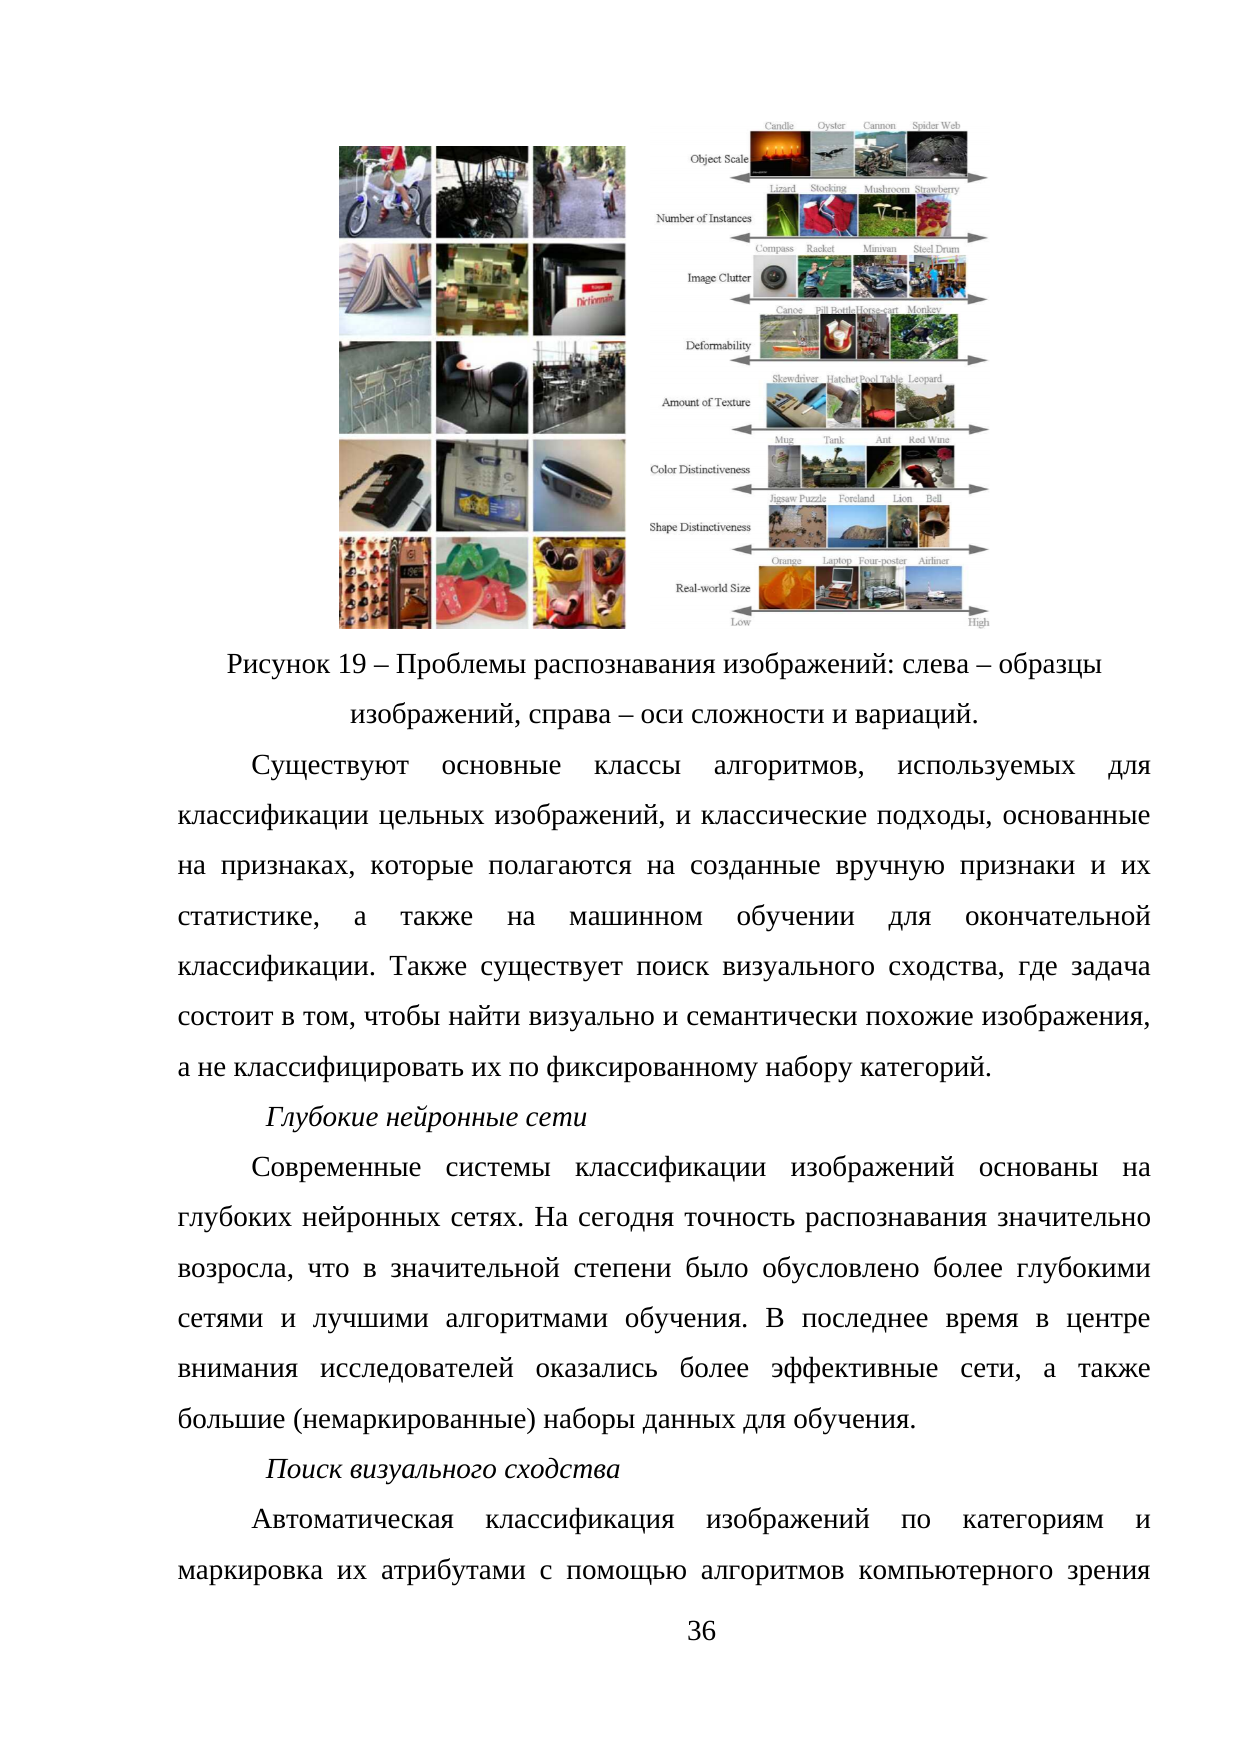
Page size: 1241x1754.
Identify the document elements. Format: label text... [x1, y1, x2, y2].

text Глубокие нейронные сети [177, 1099, 1152, 1132]
text Существуют основные классы алгоритмов, используемых для классификации цельных изображений, и классические подходы, основанные на признаках, которые полагаются на созданные вручную признаки и их статистике, а также на машинном обучении для окончательной классификации. Также существует поиск визуального сходства, где задача состоит в том, чтобы найти визуально и семантически похожие изображения, а не классифицировать их по фиксированному набору категорий. [177, 747, 1152, 1082]
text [177, 1501, 1152, 1585]
text Поиск визуального сходства [177, 1451, 1152, 1485]
text Современные системы классификации изображений основаны на глубоких нейронных сетях. На сегодня точность распознавания значительно возросла, что в значительной степени было обусловлено более глубокими сетями и лучшими алгоритмами обучения. В последнее время в центре внимания исследователей оказались более эффективные сети, а также большие (немаркированные) наборы данных для обучения. [177, 1149, 1152, 1434]
picture [335, 118, 994, 630]
